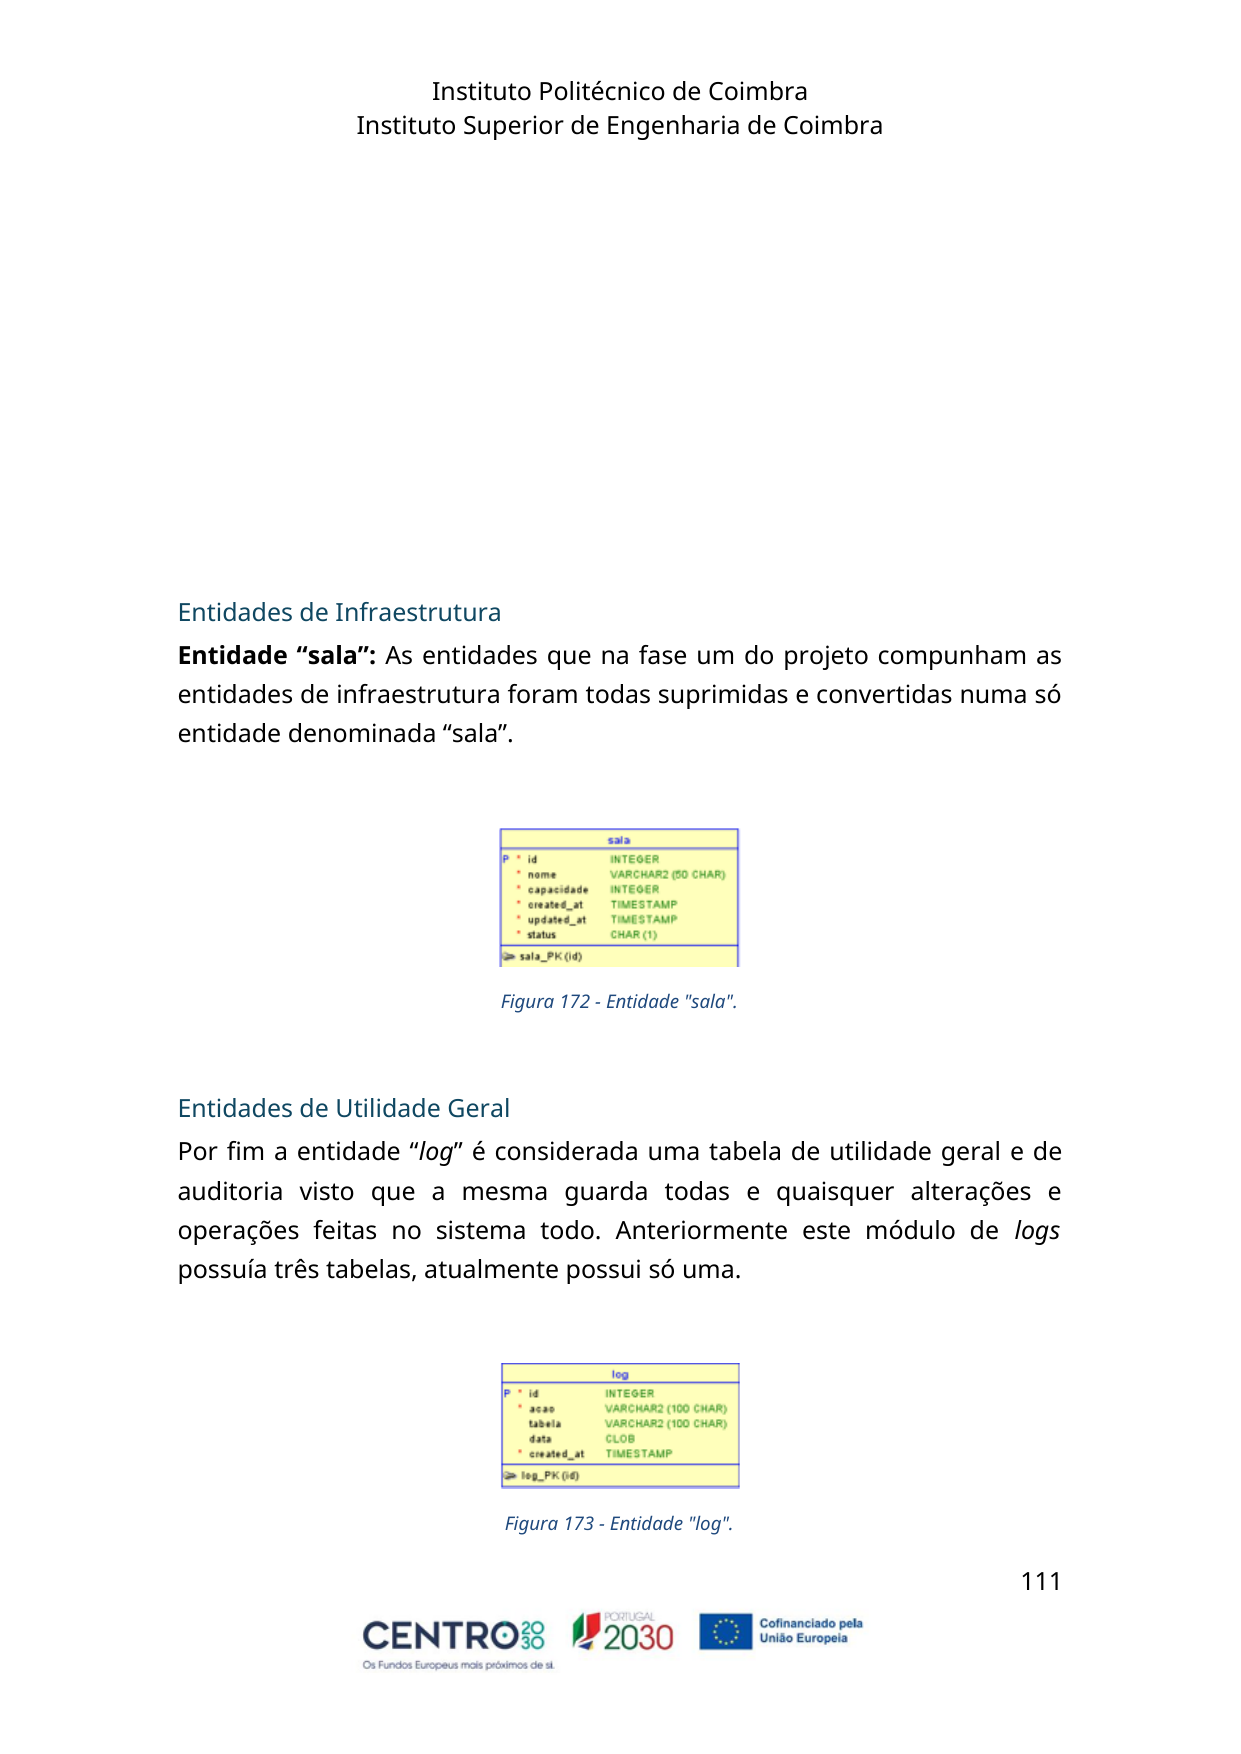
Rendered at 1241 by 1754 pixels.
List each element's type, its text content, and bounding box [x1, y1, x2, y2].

text Figura 172 - Entidade "sala". [177, 988, 1063, 1014]
text Figura 173 - Entidade "log". [177, 1510, 1063, 1535]
picture [349, 1597, 891, 1681]
text Por fim a entidade “log” é considerada uma tabela de utilidade geral e de auditoria visto que a mesma guarda todas e quaisquer alterações e operações feitas no sistema todo. Anteriormente este módulo de logs possuía três tabelas, atualmente possui só uma. [177, 1134, 1063, 1286]
picture [499, 827, 742, 967]
subtitle Entidades de Utilidade Geral [177, 1091, 1063, 1125]
text Entidade “sala”: As entidades que na fase um do projeto compunham as entidades de infraestrutura foram todas suprimidas e convertidas numa só entidade denominada “sala”. [177, 638, 1063, 750]
subtitle Entidades de Infraestrutura [177, 594, 1063, 628]
picture [500, 1363, 740, 1489]
